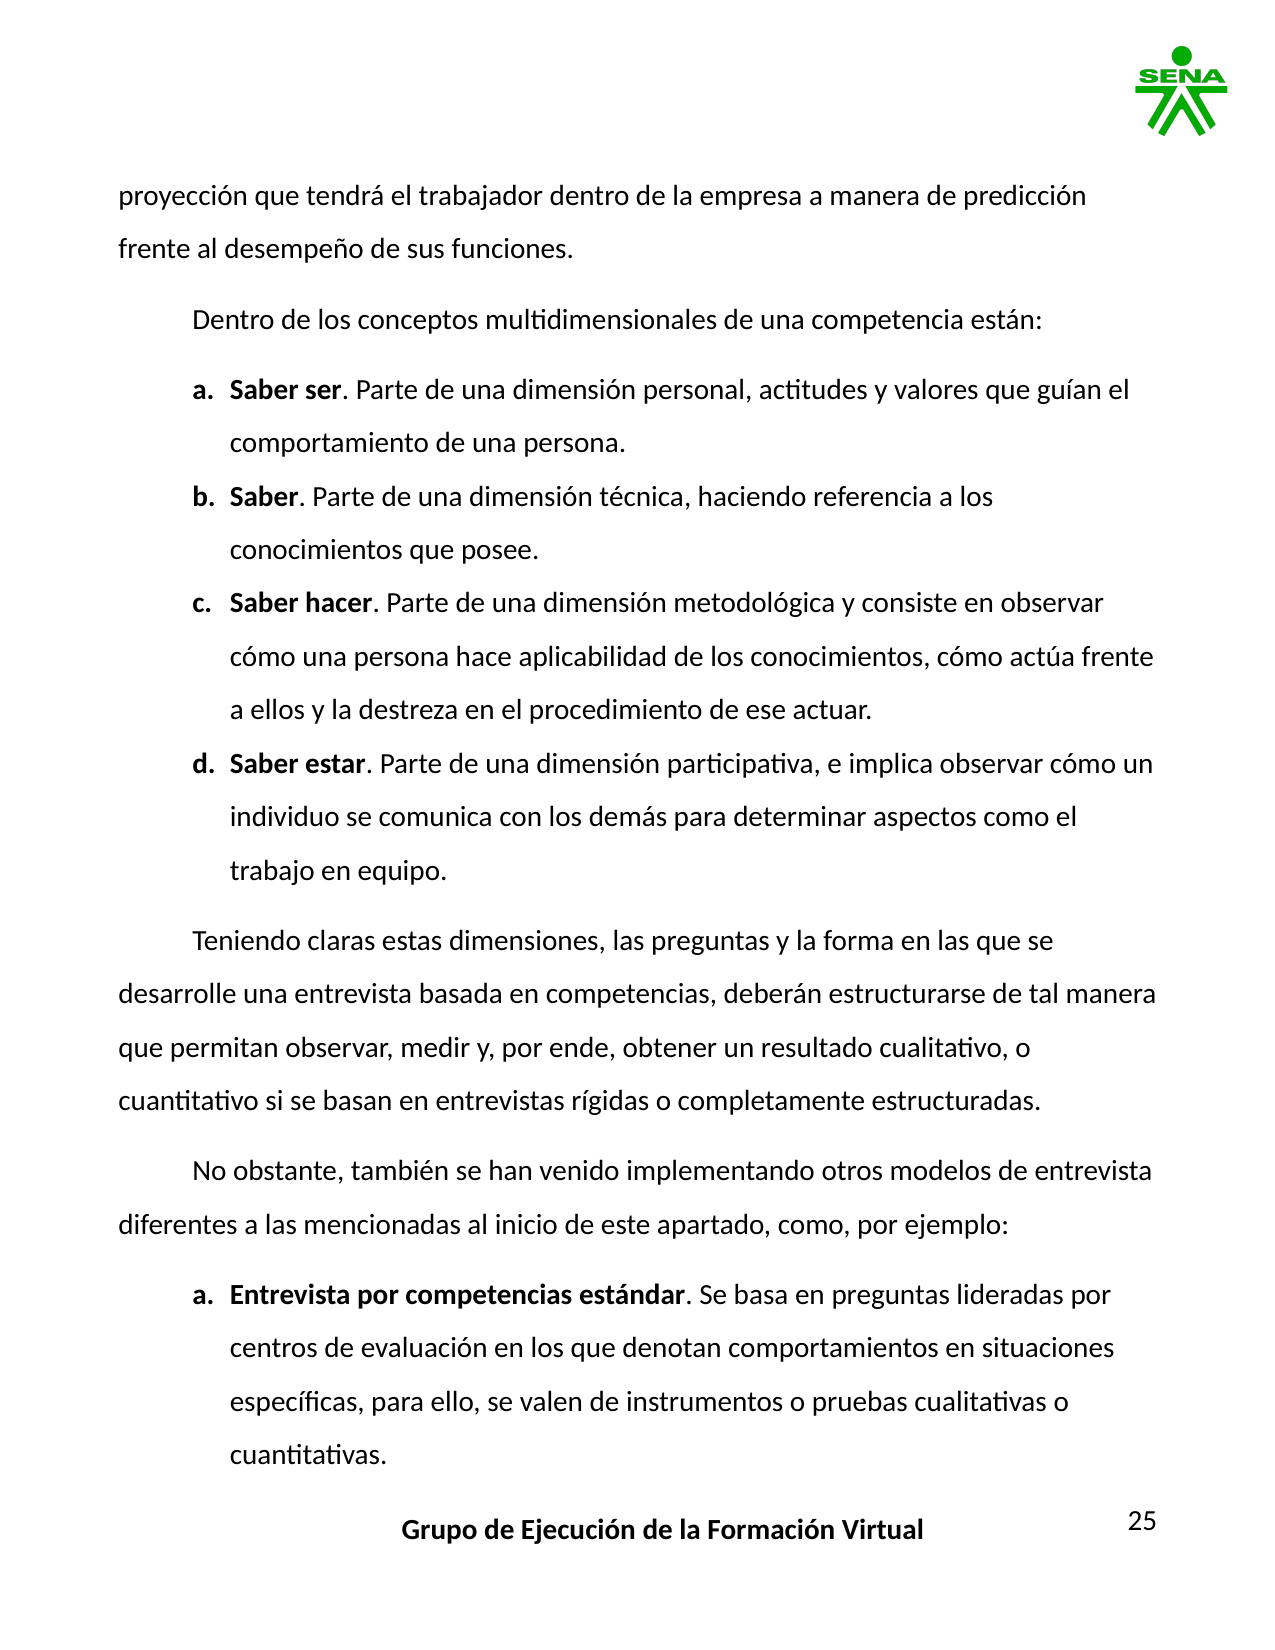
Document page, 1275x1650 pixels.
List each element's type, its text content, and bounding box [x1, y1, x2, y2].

list Saber ser. Parte de una dimensión personal, actitudes y valores que guían el comportamiento de una persona. [192, 371, 1157, 460]
text No obstante, también se han venido implementando otros modelos de entrevista diferentes a las mencionadas al inicio de este apartado, como, por ejemplo: [118, 1152, 1157, 1241]
text Dentro de los conceptos multidimensionales de una competencia están: [118, 301, 1157, 336]
list Saber estar. Parte de una dimensión participativa, e implica observar cómo un individuo se comunica con los demás para determinar aspectos como el trabajo en equipo. [192, 745, 1157, 887]
picture [1135, 46, 1228, 136]
list Saber hacer. Parte de una dimensión metodológica y consiste en observar cómo una persona hace aplicabilidad de los conocimientos, cómo actúa frente a ellos y la destreza en el procedimiento de ese actuar. [192, 584, 1157, 727]
text Teniendo claras estas dimensiones, las preguntas y la forma en las que se desarrolle una entrevista basada en competencias, deberán estructurarse de tal manera que permitan observar, medir y, por ende, obtener un resultado cualitativo, o cuantitativo si se basan en entrevistas rígidas o completamente estructuradas. [118, 922, 1157, 1118]
list Entrevista por competencias estándar. Se basa en preguntas lideradas por centros de evaluación en los que denotan comportamientos en situaciones específicas, para ello, se valen de instrumentos o pruebas cualitativas o cuantitativas. [192, 1276, 1157, 1472]
list Saber. Parte de una dimensión técnica, haciendo referencia a los conocimientos que posee. [192, 478, 1157, 567]
